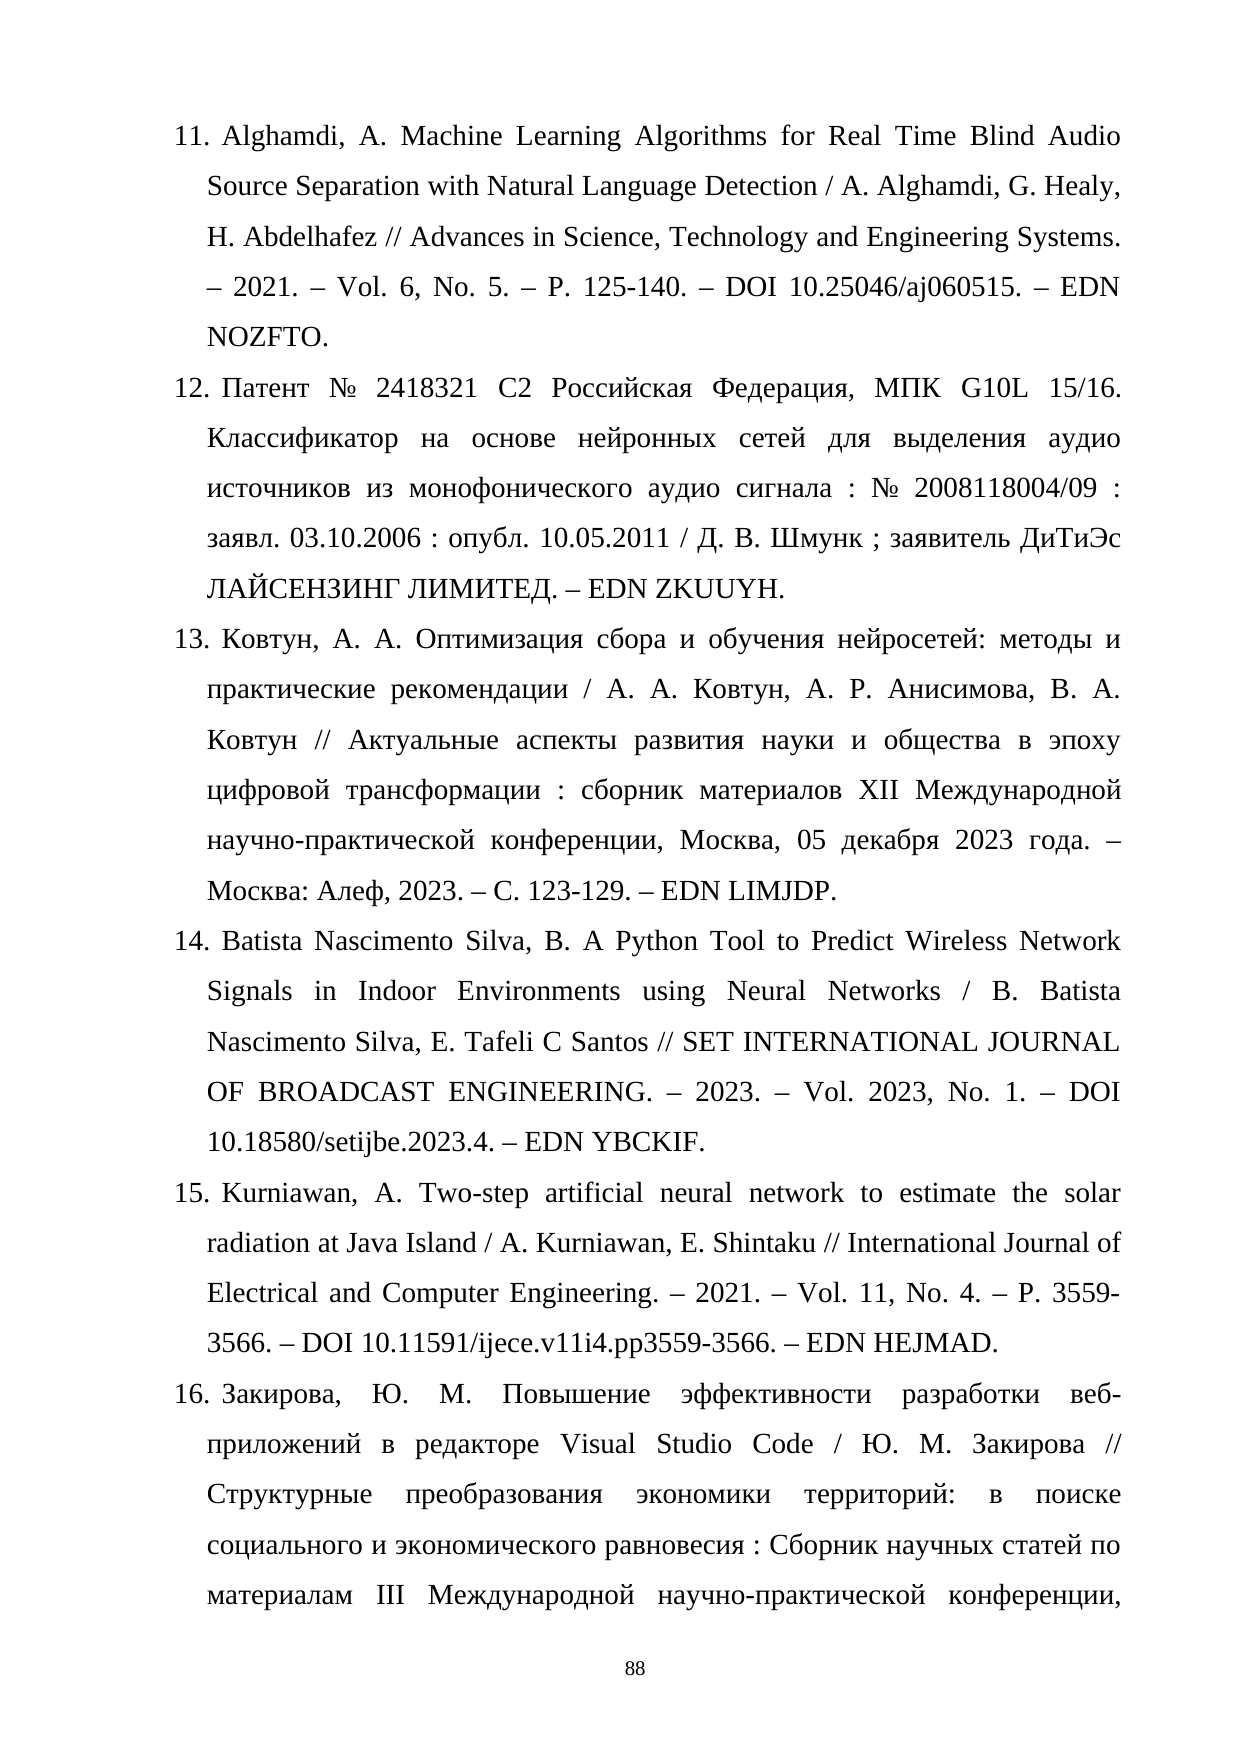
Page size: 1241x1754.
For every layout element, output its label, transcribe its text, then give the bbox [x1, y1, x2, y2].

list Batista Nascimento Silva, B. A Python Tool to Predict Wireless Network Signals in Indoor Environments using Neural Networks / B. Batista Nascimento Silva, E. Tafeli C Santos // SET INTERNATIONAL JOURNAL OF BROADCAST ENGINEERING. – 2023. – Vol. 2023, No. 1. – DOI 10.18580/setijbe.2023.4. – EDN YBCKIF. [192, 923, 1122, 1158]
list Патент № 2418321 C2 Российская Федерация, МПК G10L 15/16. Классификатор на основе нейронных сетей для выделения аудио источников из монофонического аудио сигнала : № 2008118004/09 : заявл. 03.10.2006 : опубл. 10.05.2011 / Д. В. Шмунк ; заявитель ДиТиЭс ЛАЙСЕНЗИНГ ЛИМИТЕД. – EDN ZKUUYH. [192, 370, 1122, 604]
list Alghamdi, A. Machine Learning Algorithms for Real Time Blind Audio Source Separation with Natural Language Detection / A. Alghamdi, G. Healy, H. Abdelhafez // Advances in Science, Technology and Engineering Systems. – 2021. – Vol. 6, No. 5. – P. 125-140. – DOI 10.25046/aj060515. – EDN NOZFTO. [192, 118, 1122, 353]
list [192, 1376, 1122, 1611]
list Kurniawan, A. Two-step artificial neural network to estimate the solar radiation at Java Island / A. Kurniawan, E. Shintaku // International Journal of Electrical and Computer Engineering. – 2021. – Vol. 11, No. 4. – P. 3559-3566. – DOI 10.11591/ijece.v11i4.pp3559-3566. – EDN HEJMAD. [192, 1175, 1122, 1359]
list Ковтун, А. А. Оптимизация сбора и обучения нейросетей: методы и практические рекомендации / А. А. Ковтун, А. Р. Анисимова, В. А. Ковтун // Актуальные аспекты развития науки и общества в эпоху цифровой трансформации : сборник материалов XII Международной научно-практической конференции, Москва, 05 декабря 2023 года. – Москва: Алеф, 2023. – С. 123-129. – EDN LIMJDP. [192, 621, 1122, 906]
